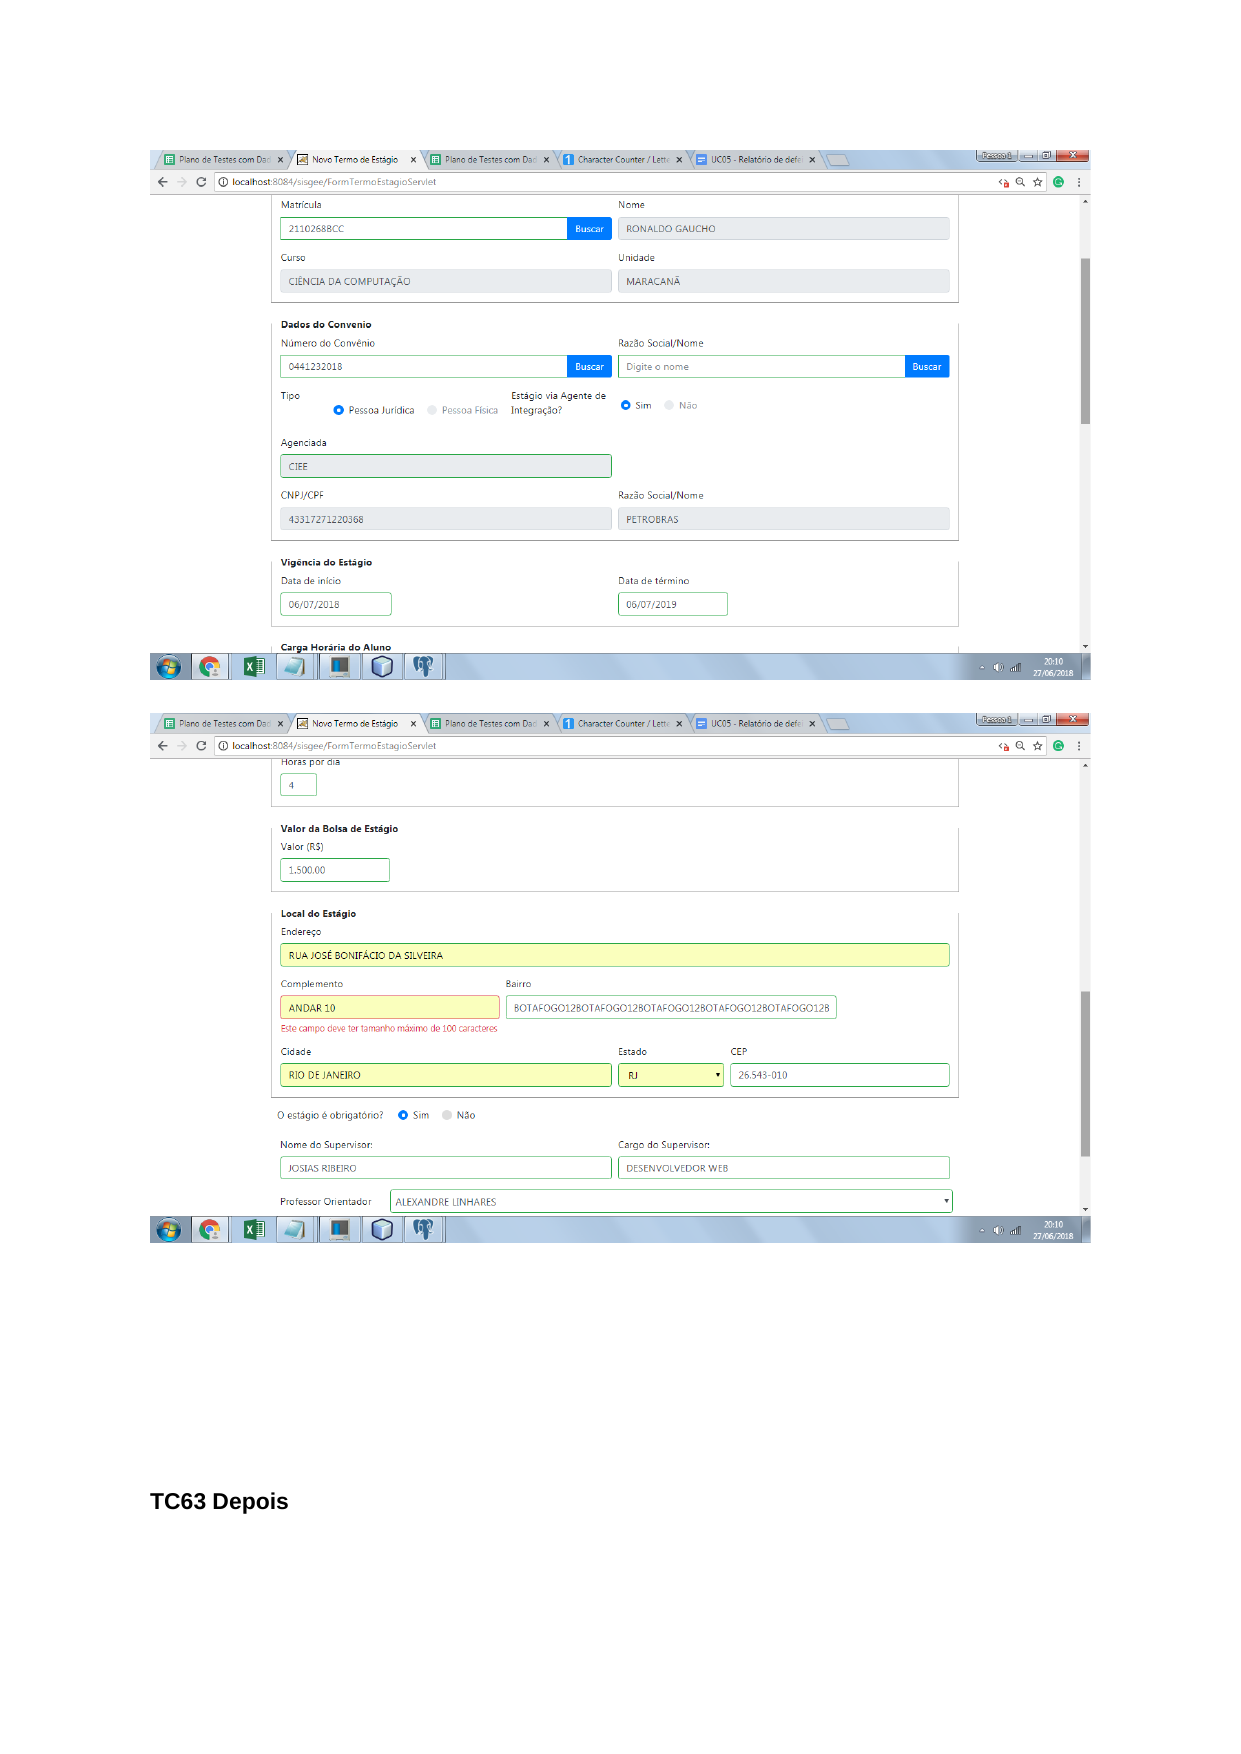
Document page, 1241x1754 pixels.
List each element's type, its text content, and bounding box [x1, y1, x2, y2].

picture [150, 713, 1091, 1243]
text TC63 Depois [150, 1488, 1090, 1514]
picture [150, 150, 1091, 680]
